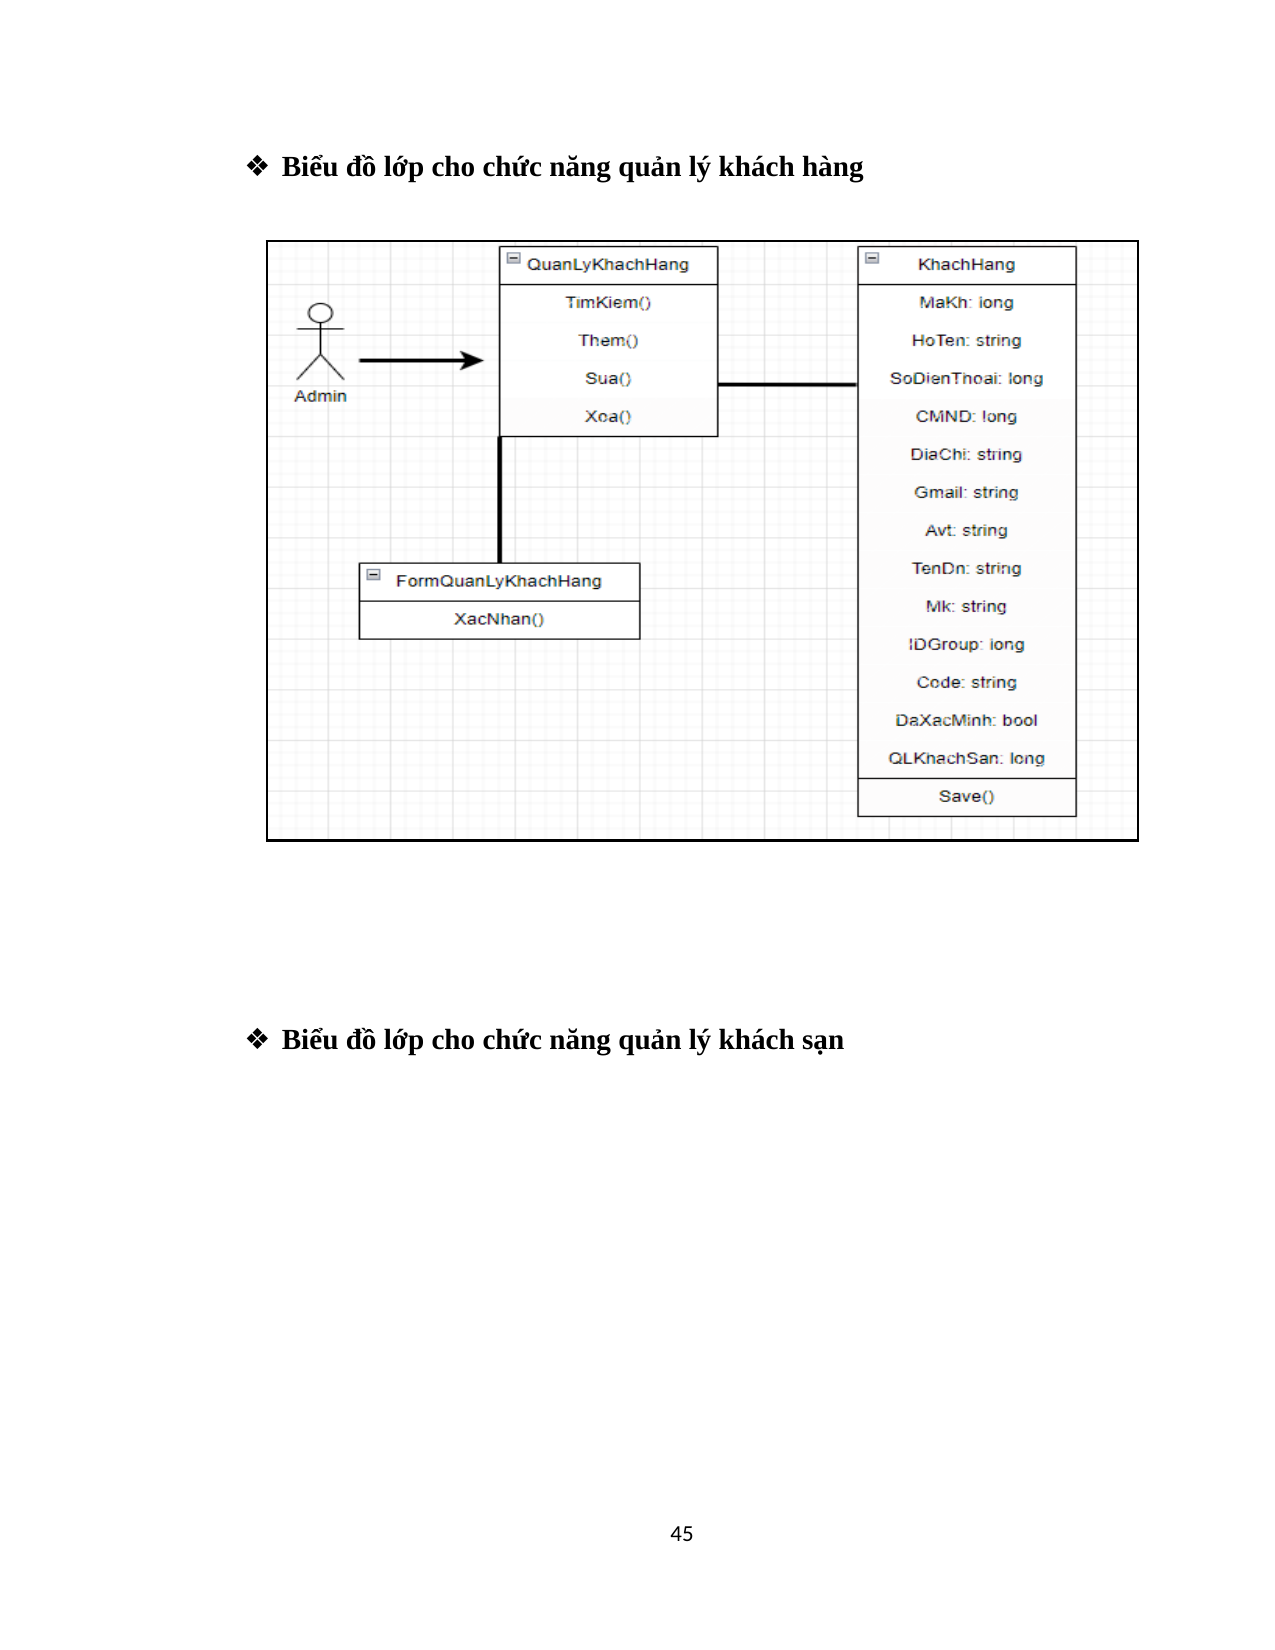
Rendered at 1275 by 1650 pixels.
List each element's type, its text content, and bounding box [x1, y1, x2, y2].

list Biểu đồ lớp cho chức năng quản lý khách hàng [244, 133, 1157, 193]
list Biểu đồ lớp cho chức năng quản lý khách sạn [244, 1006, 1157, 1066]
picture [268, 242, 1137, 839]
